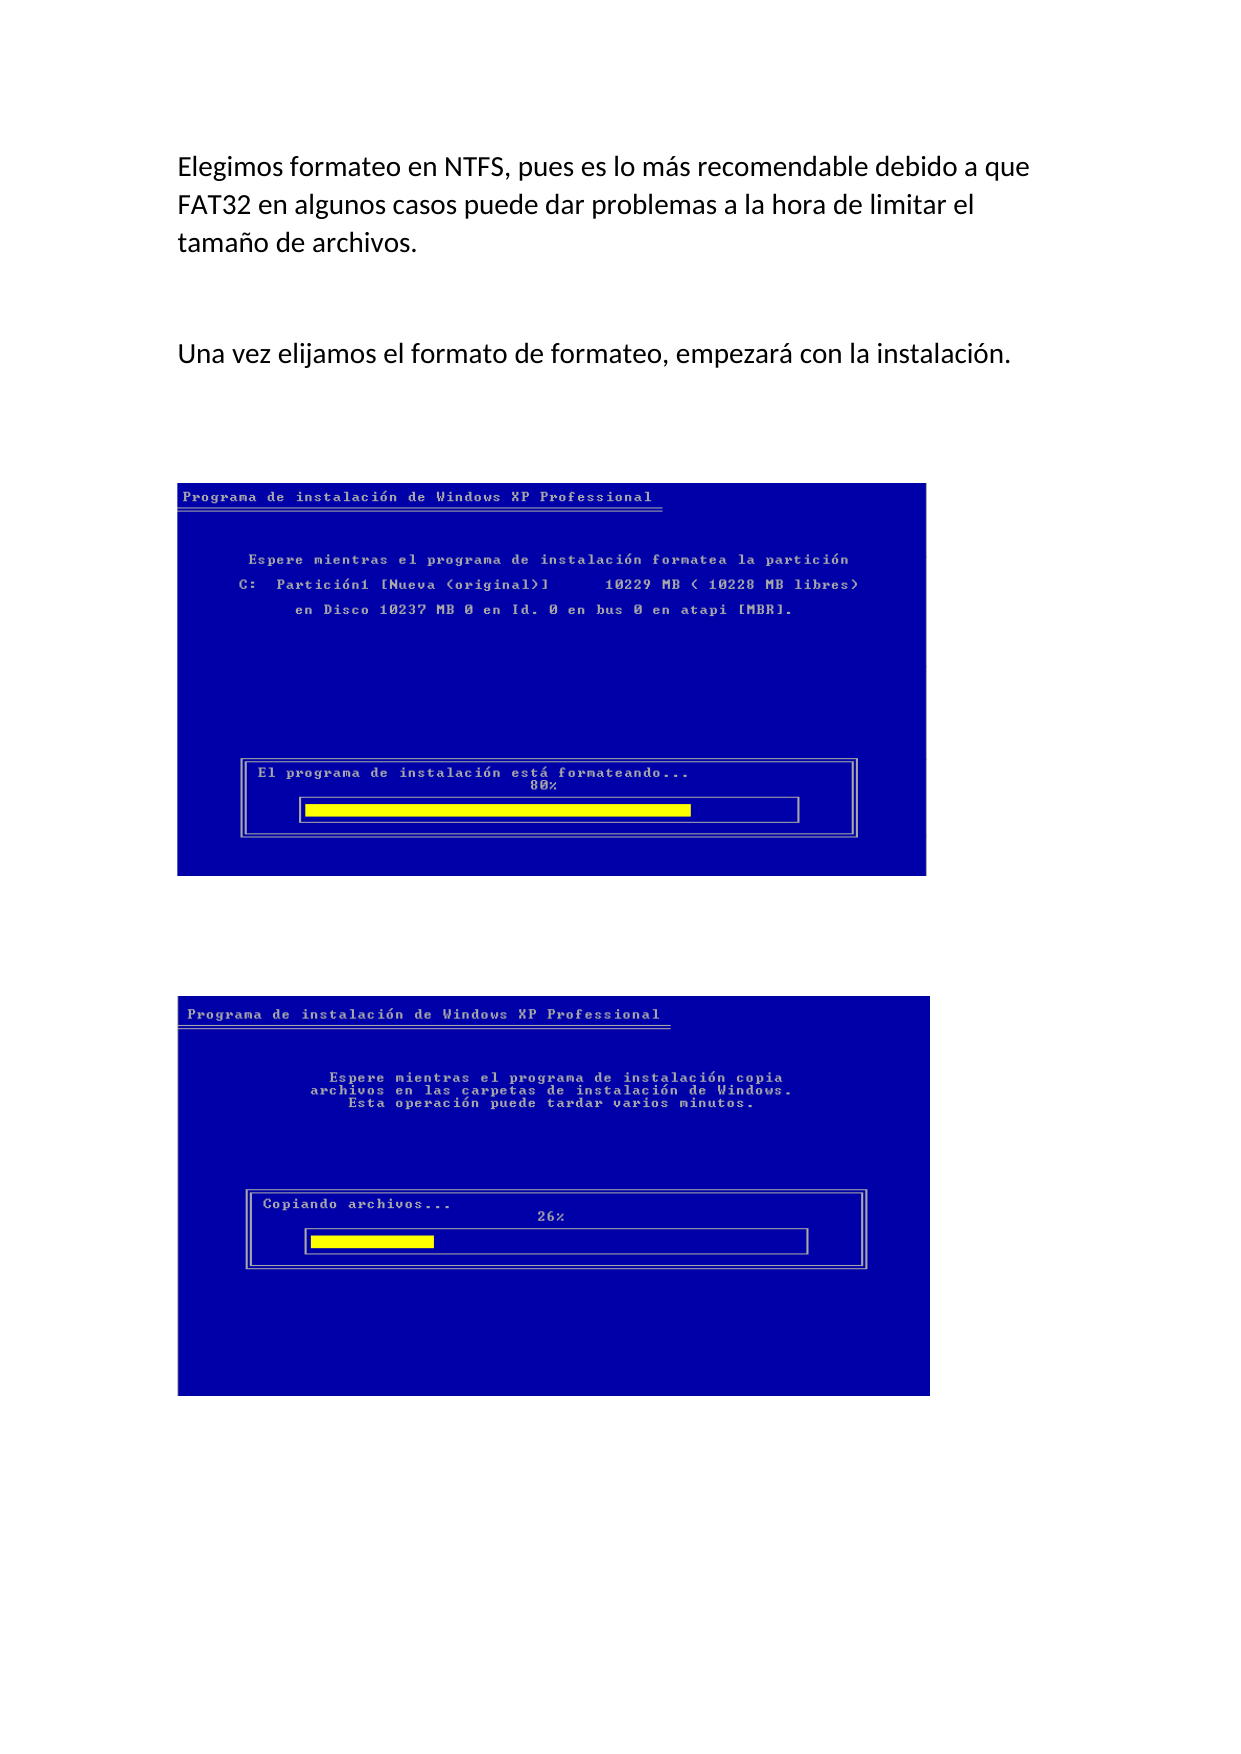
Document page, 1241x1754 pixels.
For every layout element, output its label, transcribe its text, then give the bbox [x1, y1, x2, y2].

picture [177, 996, 930, 1396]
picture [177, 483, 927, 876]
text Una vez elijamos el formato de formateo, empezará con la instalación. [177, 335, 1063, 370]
text Elegimos formateo en NTFS, pues es lo más recomendable debido a que FAT32 en algunos casos puede dar problemas a la hora de limitar el tamaño de archivos. [177, 148, 1063, 260]
